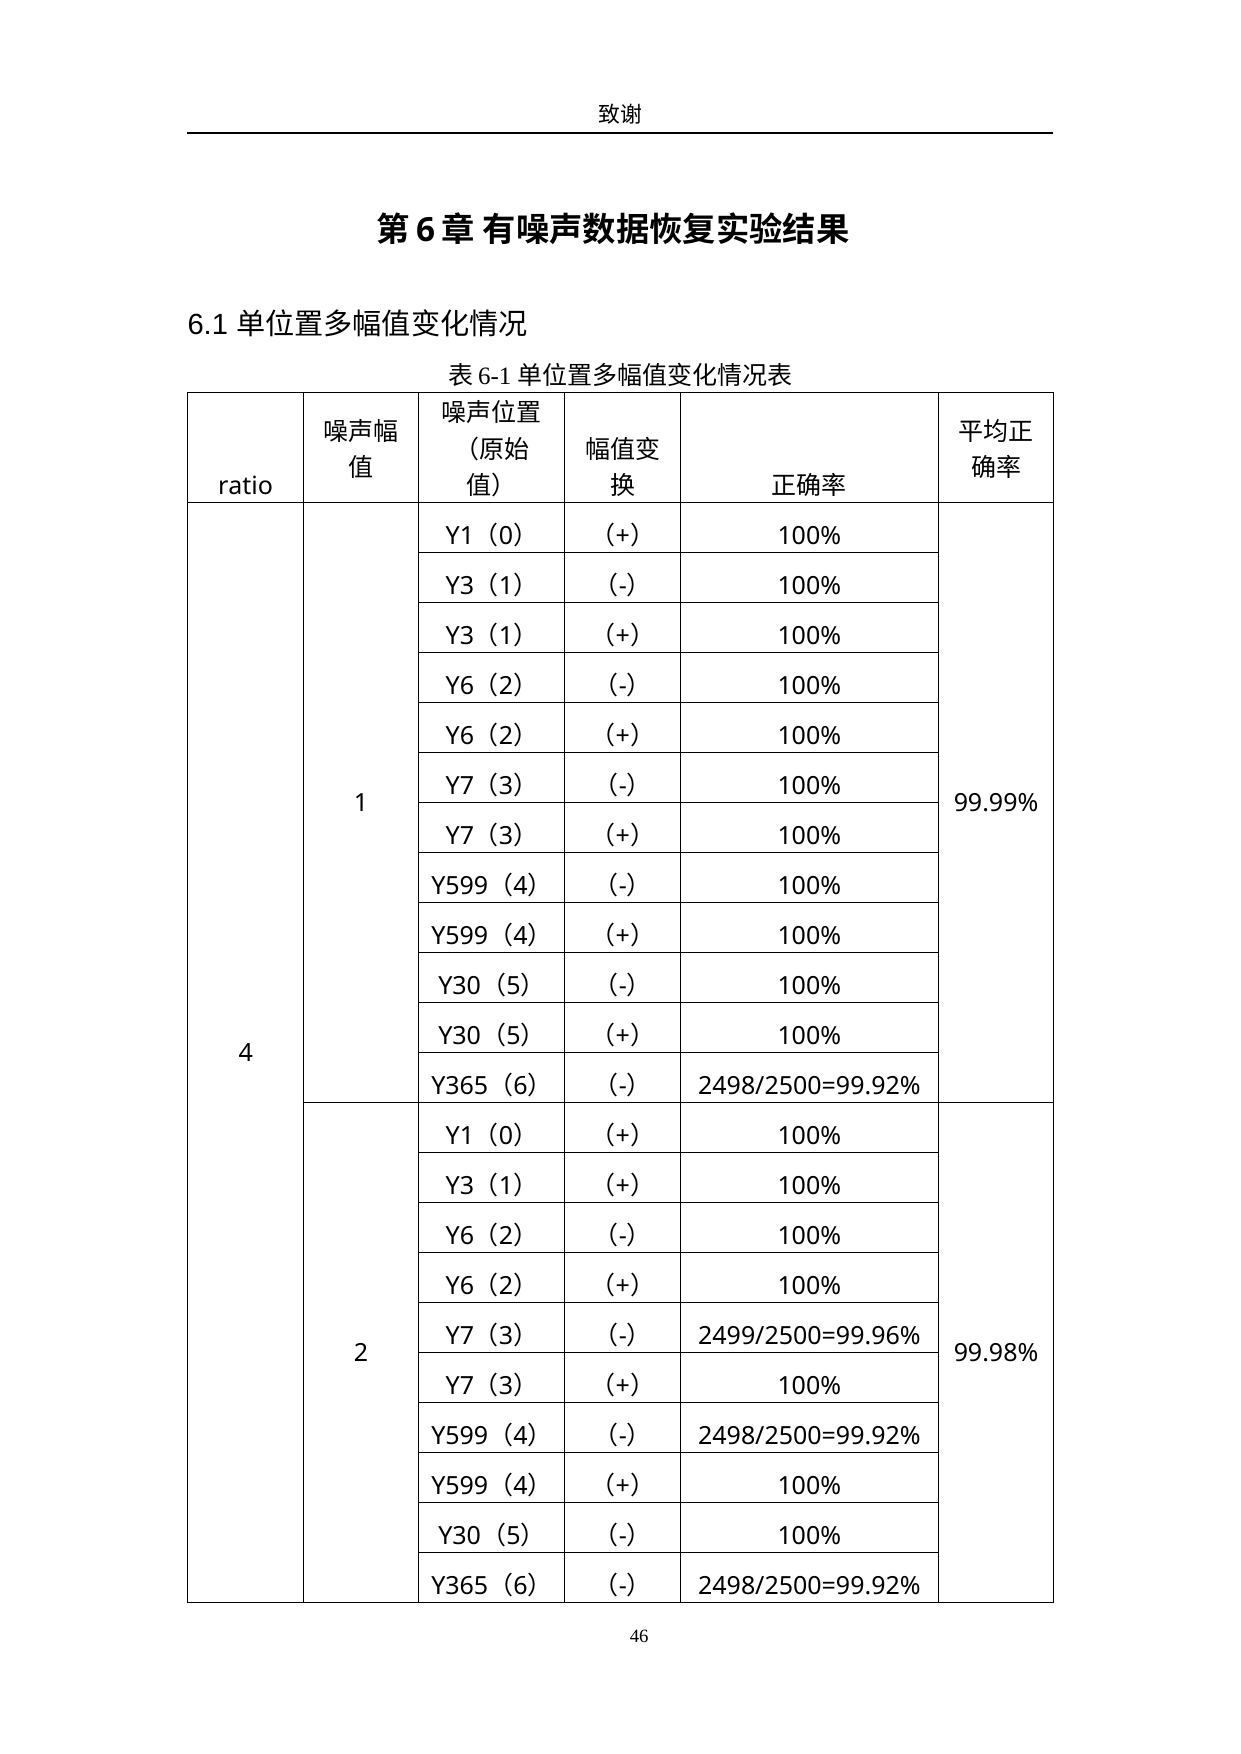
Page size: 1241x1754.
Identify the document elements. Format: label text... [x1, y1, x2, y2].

table_header 平均正确率 [939, 393, 1053, 502]
table_cell Y6（2） [419, 1253, 564, 1302]
table_cell （+） [565, 1003, 680, 1052]
table_header ratio [188, 393, 303, 502]
table_cell （-） [565, 553, 680, 602]
table_cell 100% [681, 503, 938, 552]
table_cell 2499/2500=99.96% [681, 1303, 938, 1352]
table_cell Y599（4） [419, 1453, 564, 1502]
table_cell （+） [565, 503, 680, 552]
table_cell Y6（2） [419, 653, 564, 702]
table_cell 100% [681, 1253, 938, 1302]
table_cell Y30（5） [419, 1003, 564, 1052]
table_cell 100% [681, 1203, 938, 1252]
table_header 幅值变换 [565, 393, 680, 502]
table_cell Y7（3） [419, 1303, 564, 1352]
table_cell Y365（6） [419, 1053, 564, 1102]
table_cell 100% [681, 853, 938, 902]
table_cell 100% [681, 1003, 938, 1052]
table_cell 100% [681, 603, 938, 652]
table_cell Y6（2） [419, 1203, 564, 1252]
table_cell Y365（6） [419, 1553, 564, 1602]
table_cell 100% [681, 653, 938, 702]
table_cell Y7（3） [419, 753, 564, 802]
subtitle 第6章 有噪声数据恢复实验结果 [187, 202, 1053, 251]
table_cell （+） [565, 1153, 680, 1202]
table_cell （+） [565, 803, 680, 852]
table_cell 100% [681, 753, 938, 802]
table_cell （+） [565, 603, 680, 652]
table_cell Y3（1） [419, 553, 564, 602]
table_cell 100% [681, 1353, 938, 1402]
table_cell 100% [681, 953, 938, 1002]
table_cell 2 [304, 1103, 418, 1602]
table_cell 2498/2500=99.92% [681, 1053, 938, 1102]
table_cell 1 [304, 503, 418, 1102]
table_cell （-） [565, 1303, 680, 1352]
table_cell 100% [681, 703, 938, 752]
table_cell 100% [681, 903, 938, 952]
table_cell 100% [681, 803, 938, 852]
table_cell Y30（5） [419, 953, 564, 1002]
table_cell （-） [565, 1053, 680, 1102]
table_cell （+） [565, 703, 680, 752]
table_cell （+） [565, 1453, 680, 1502]
table_cell Y599（4） [419, 1403, 564, 1452]
table_cell （-） [565, 853, 680, 902]
table_cell 100% [681, 1103, 938, 1152]
table_cell Y30（5） [419, 1503, 564, 1552]
table_cell Y6（2） [419, 703, 564, 752]
table_cell Y3（1） [419, 1153, 564, 1202]
table_header 正确率 [681, 393, 938, 502]
table_cell Y7（3） [419, 803, 564, 852]
table_header 噪声幅值 [304, 393, 418, 502]
table_cell （-） [565, 1503, 680, 1552]
table_cell Y599（4） [419, 903, 564, 952]
table_header 噪声位置（原始值） [419, 393, 564, 502]
table_cell 2498/2500=99.92% [681, 1553, 938, 1602]
subtitle 6.1 单位置多幅值变化情况 [187, 301, 1053, 343]
table_cell （-） [565, 1203, 680, 1252]
table_cell 100% [681, 1503, 938, 1552]
table_cell （-） [565, 653, 680, 702]
table_cell （+） [565, 1353, 680, 1402]
table_cell Y7（3） [419, 1353, 564, 1402]
table_cell （-） [565, 753, 680, 802]
table_cell 4 [188, 503, 303, 1602]
table_cell （+） [565, 1253, 680, 1302]
table_cell 99.98% [939, 1103, 1053, 1602]
table_cell Y1（0） [419, 503, 564, 552]
table_cell 100% [681, 1453, 938, 1502]
text 表6-1 单位置多幅值变化情况表 [187, 356, 1053, 392]
table_cell 100% [681, 553, 938, 602]
table_cell （-） [565, 1403, 680, 1452]
table_cell Y599（4） [419, 853, 564, 902]
table_cell （+） [565, 903, 680, 952]
table_cell Y3（1） [419, 603, 564, 652]
table_cell Y1（0） [419, 1103, 564, 1152]
table_cell 100% [681, 1153, 938, 1202]
table_cell 2498/2500=99.92% [681, 1403, 938, 1452]
table_cell （-） [565, 953, 680, 1002]
table_cell 99.99% [939, 503, 1053, 1102]
table_cell （-） [565, 1553, 680, 1602]
table_cell （+） [565, 1103, 680, 1152]
